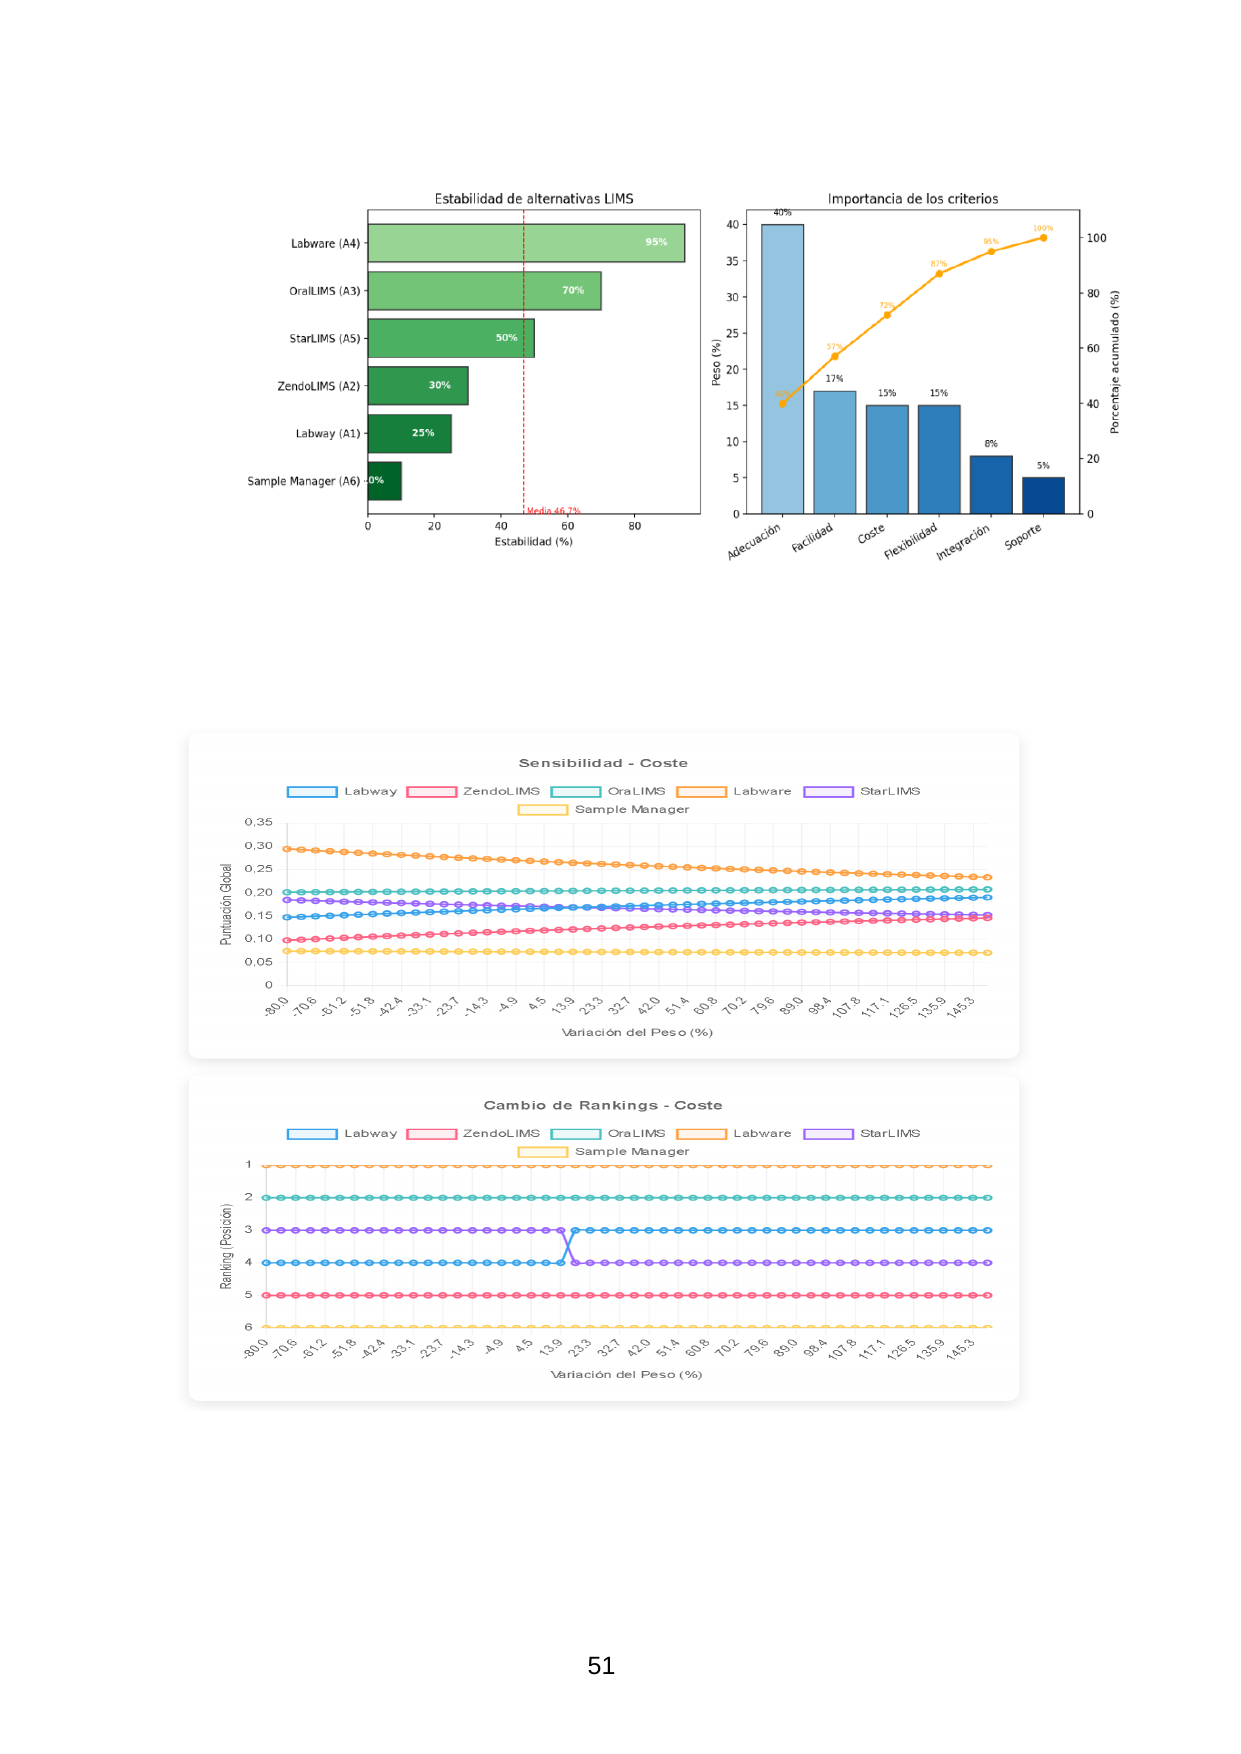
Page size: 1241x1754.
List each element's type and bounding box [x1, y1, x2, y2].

picture [177, 147, 1169, 596]
picture [177, 728, 1032, 1411]
